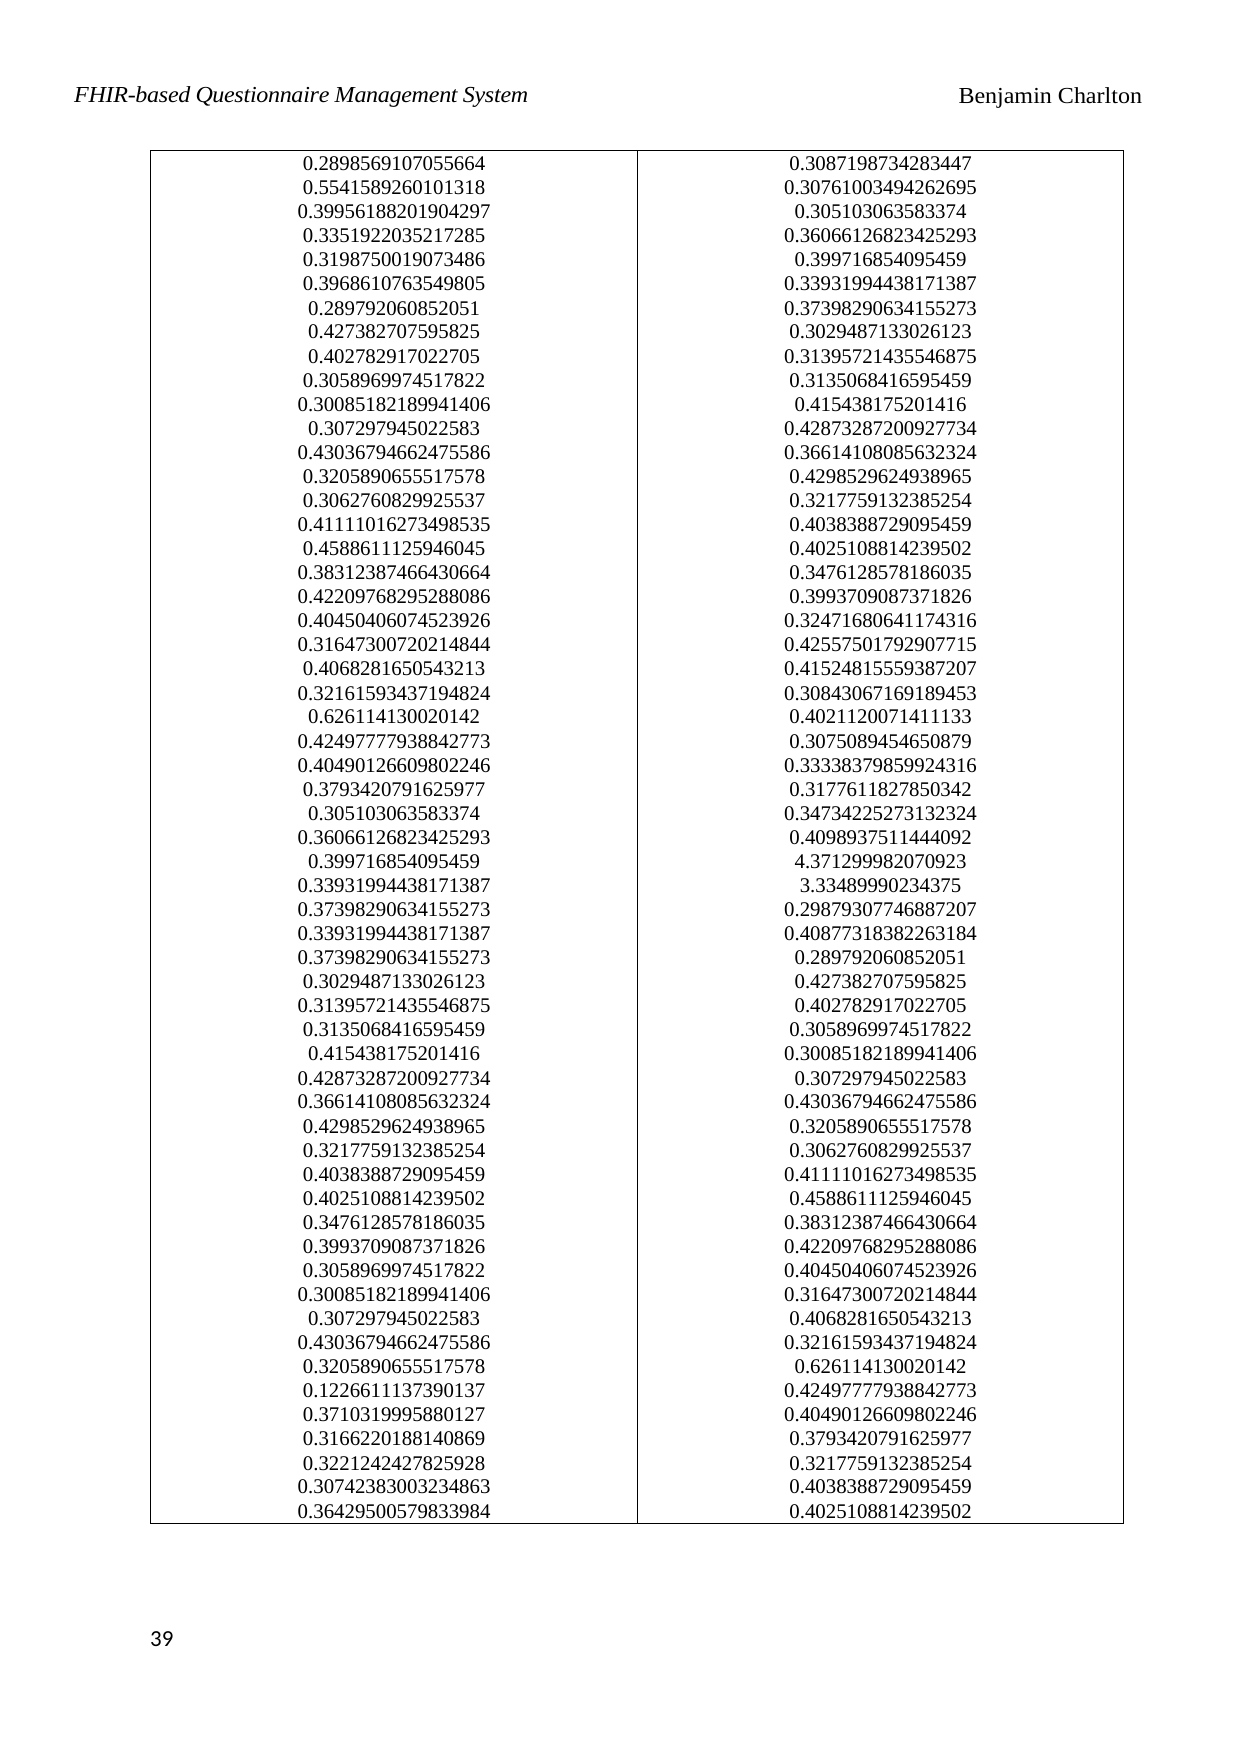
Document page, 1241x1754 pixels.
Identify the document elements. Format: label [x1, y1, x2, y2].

table_header [638, 151, 1123, 1523]
table_header [151, 151, 637, 1523]
